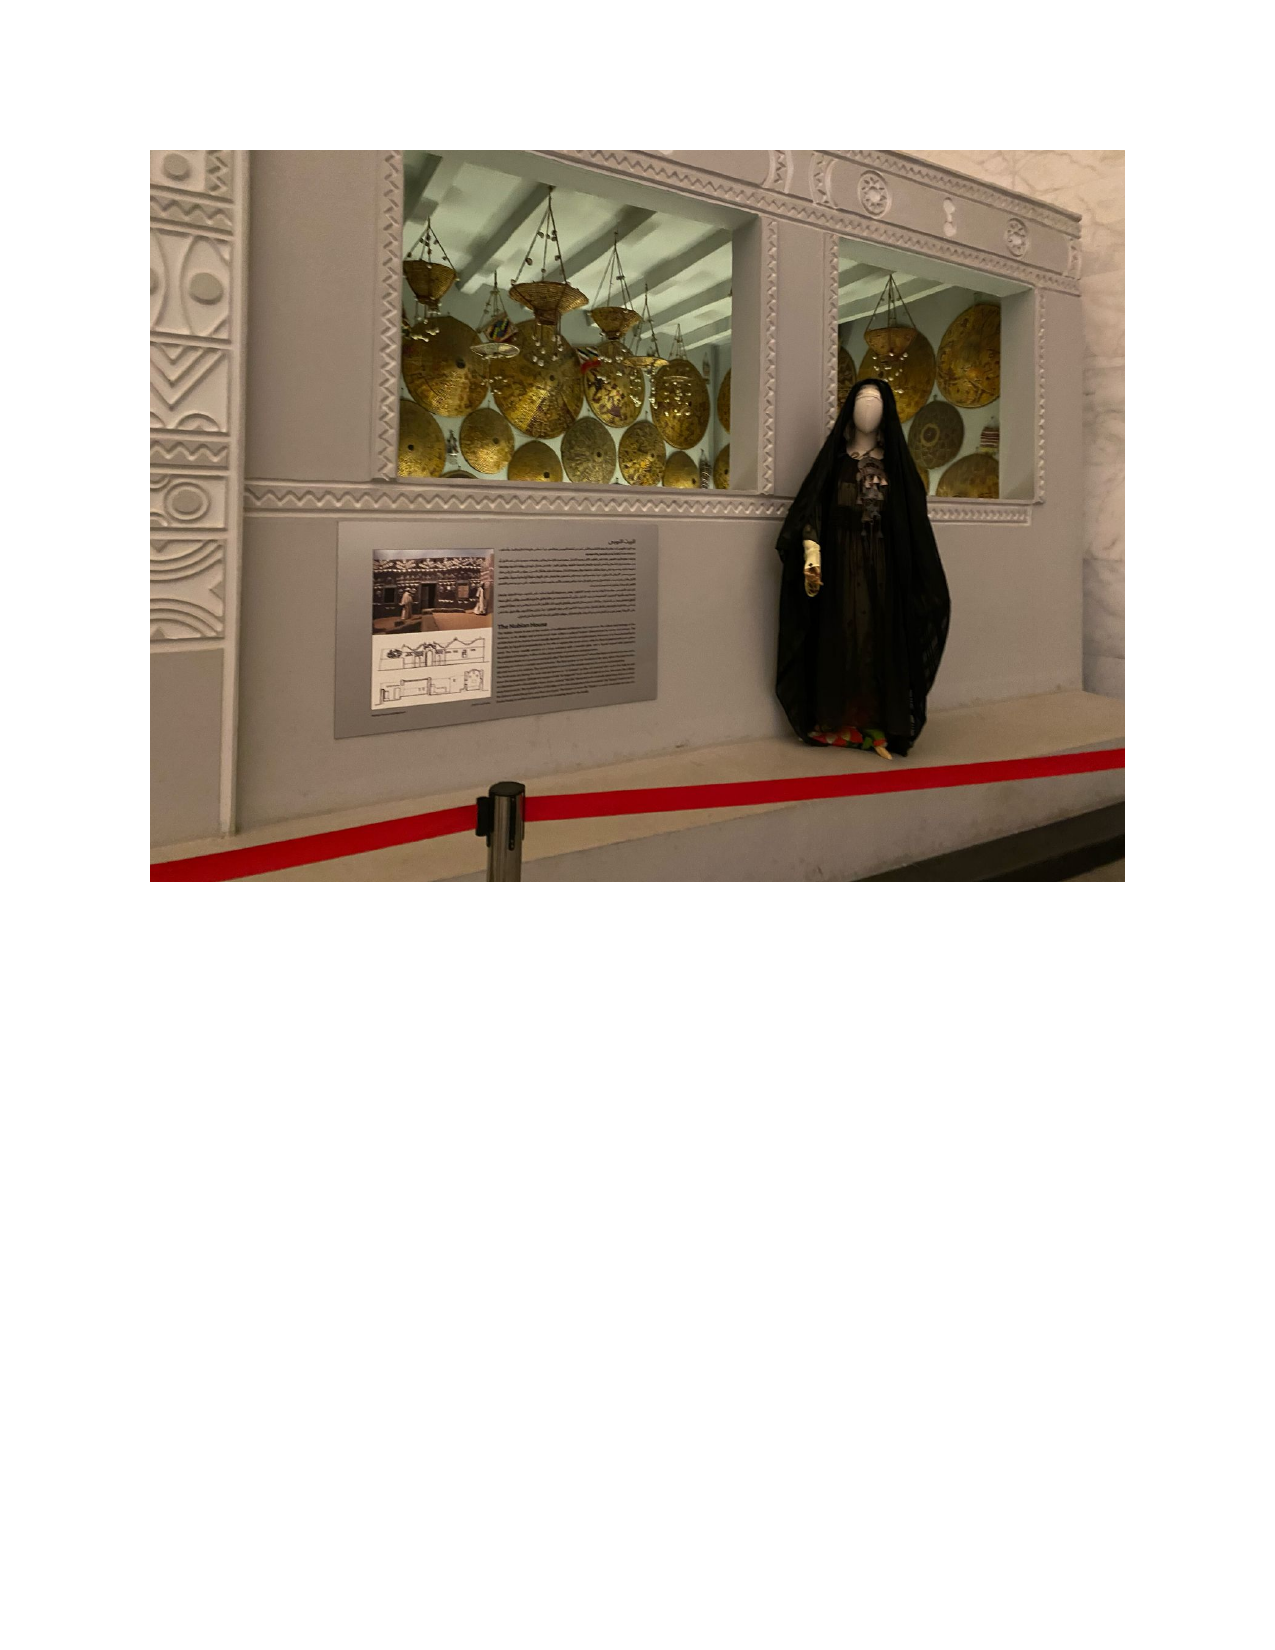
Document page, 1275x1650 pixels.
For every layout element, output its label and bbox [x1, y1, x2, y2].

picture [150, 150, 1125, 882]
